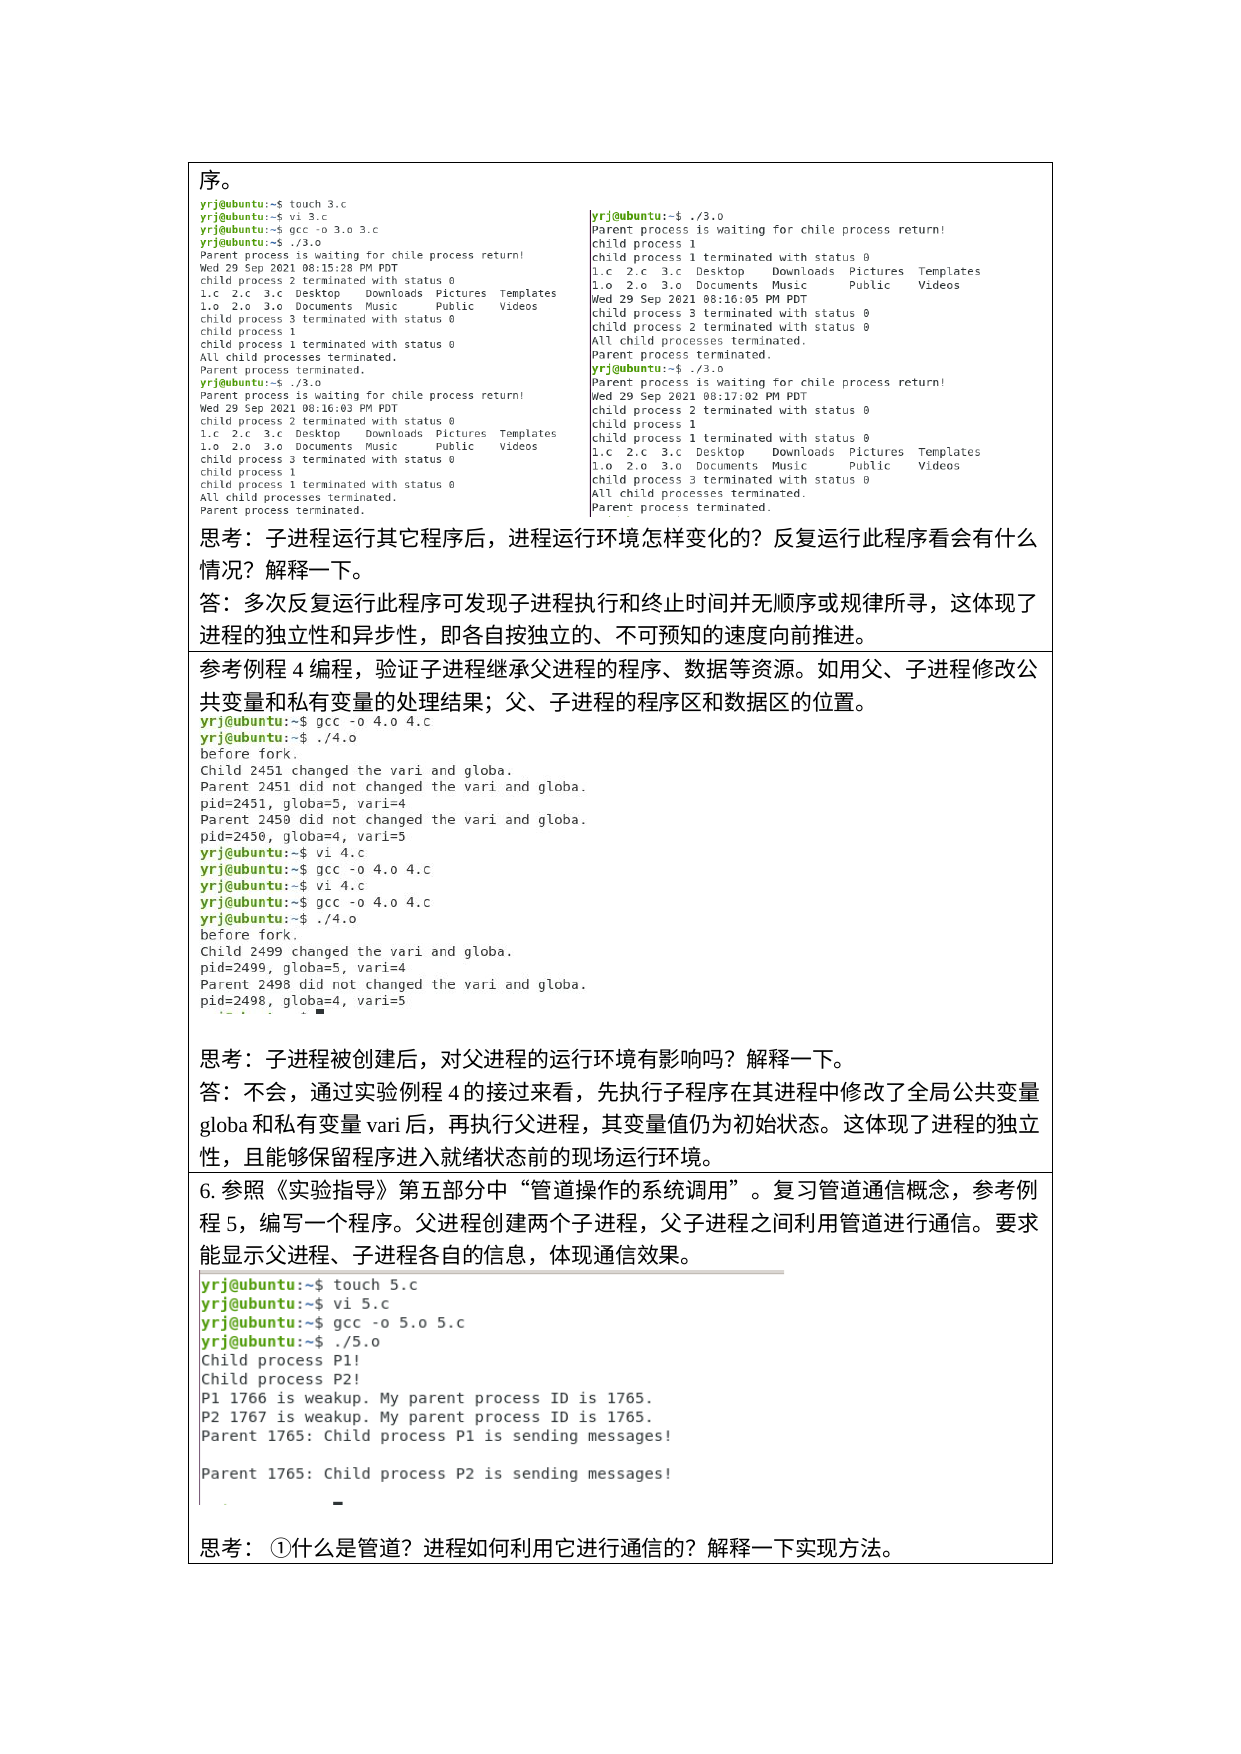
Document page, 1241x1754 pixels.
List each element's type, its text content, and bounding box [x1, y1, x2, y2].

picture [199, 199, 585, 517]
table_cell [189, 163, 1052, 651]
picture [199, 1270, 785, 1505]
picture [199, 716, 638, 1014]
table_cell 参考例程4 编程，验证子进程继承父进程的程序、数据等资源。如用父、子进程修改公共变量和私有变量的处理结果；父、子进程的程序区和数据区的位置。 思考：子进程被创建后，对父进程的运行环境有影响吗？解释一下。 答：不会，通过实验例程4的接过来看，先执行子程序在其进程中修改了全局公共变量globa和私有变量vari后，再执行父进程，其变量值仍为初始状态。这体现了进程的独立性，且能够保留程序进入就绪状态前的现场运行环境。 [189, 652, 1052, 1172]
picture [589, 210, 1034, 517]
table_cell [189, 1173, 1052, 1563]
